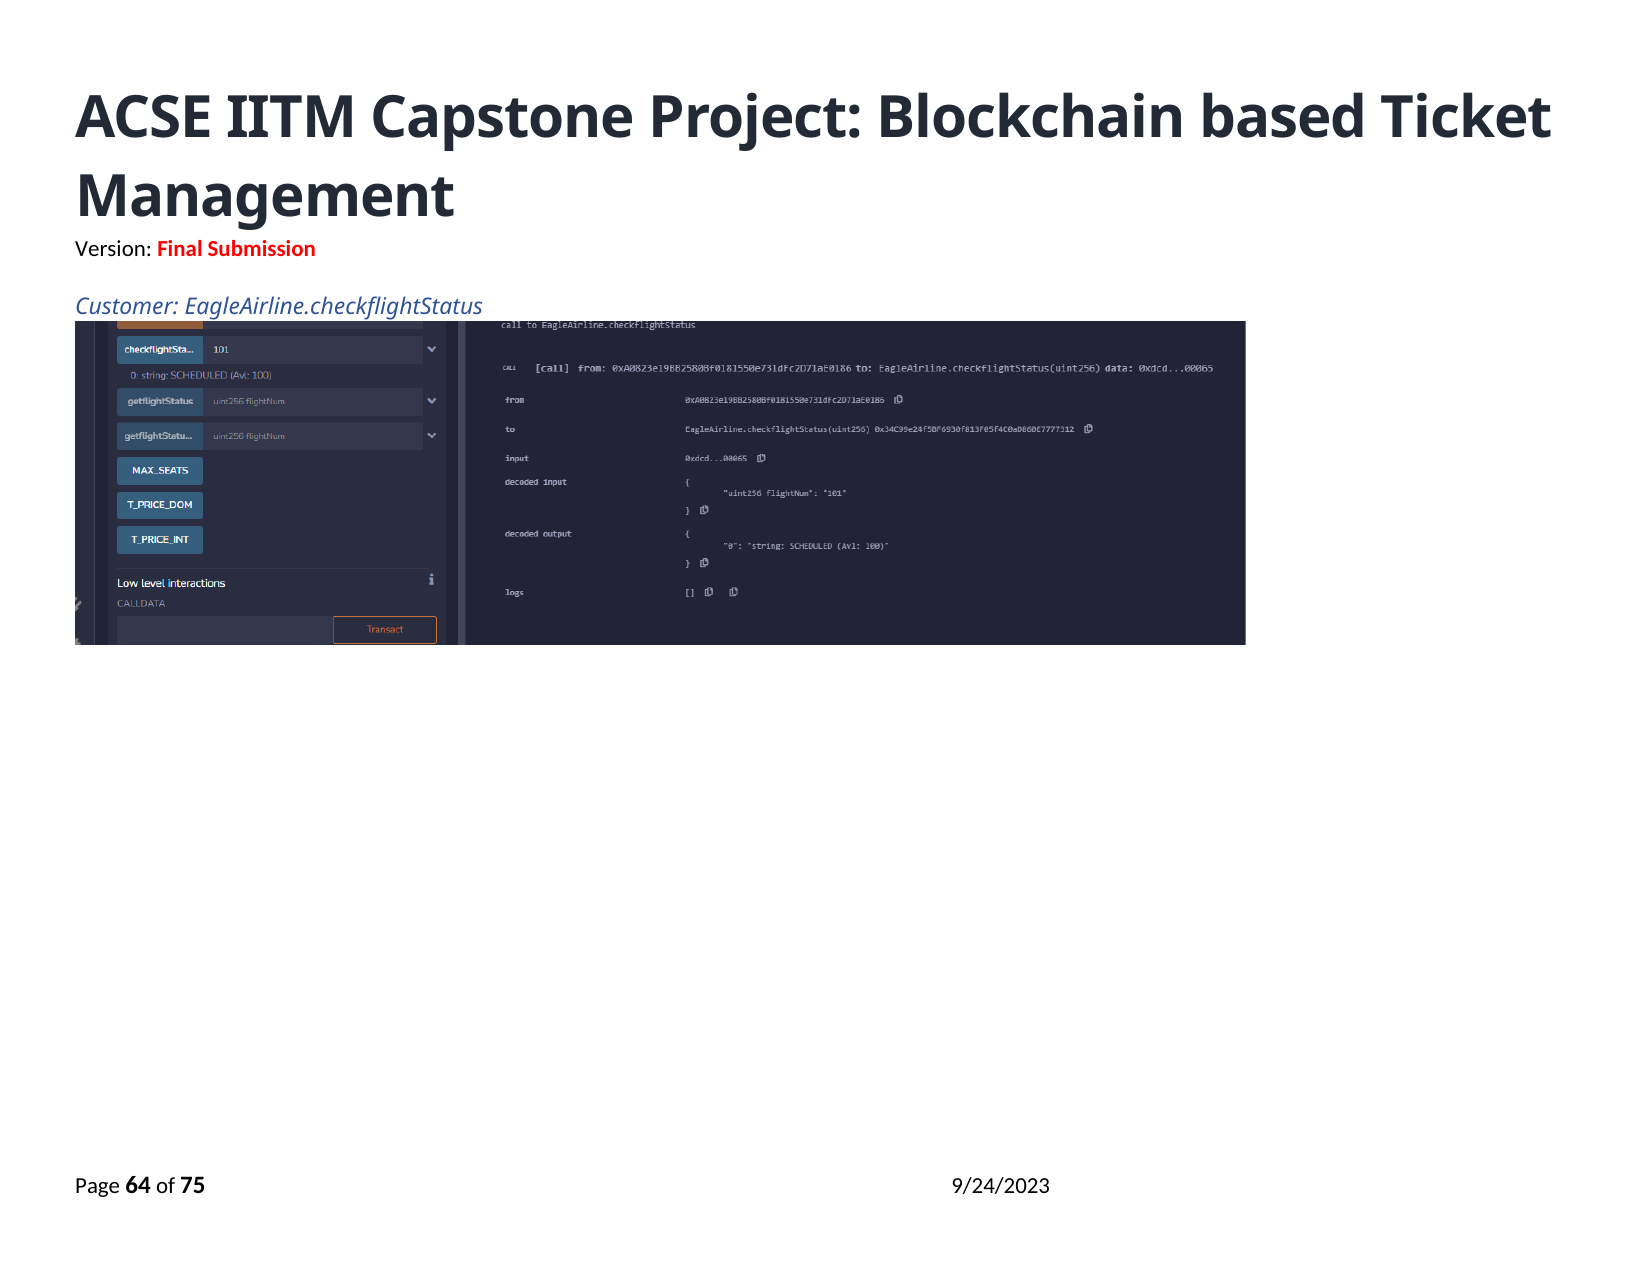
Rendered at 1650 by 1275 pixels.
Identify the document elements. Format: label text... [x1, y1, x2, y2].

subtitle Customer: EagleAirline.checkflightStatus [75, 290, 1575, 321]
picture [75, 321, 1246, 645]
